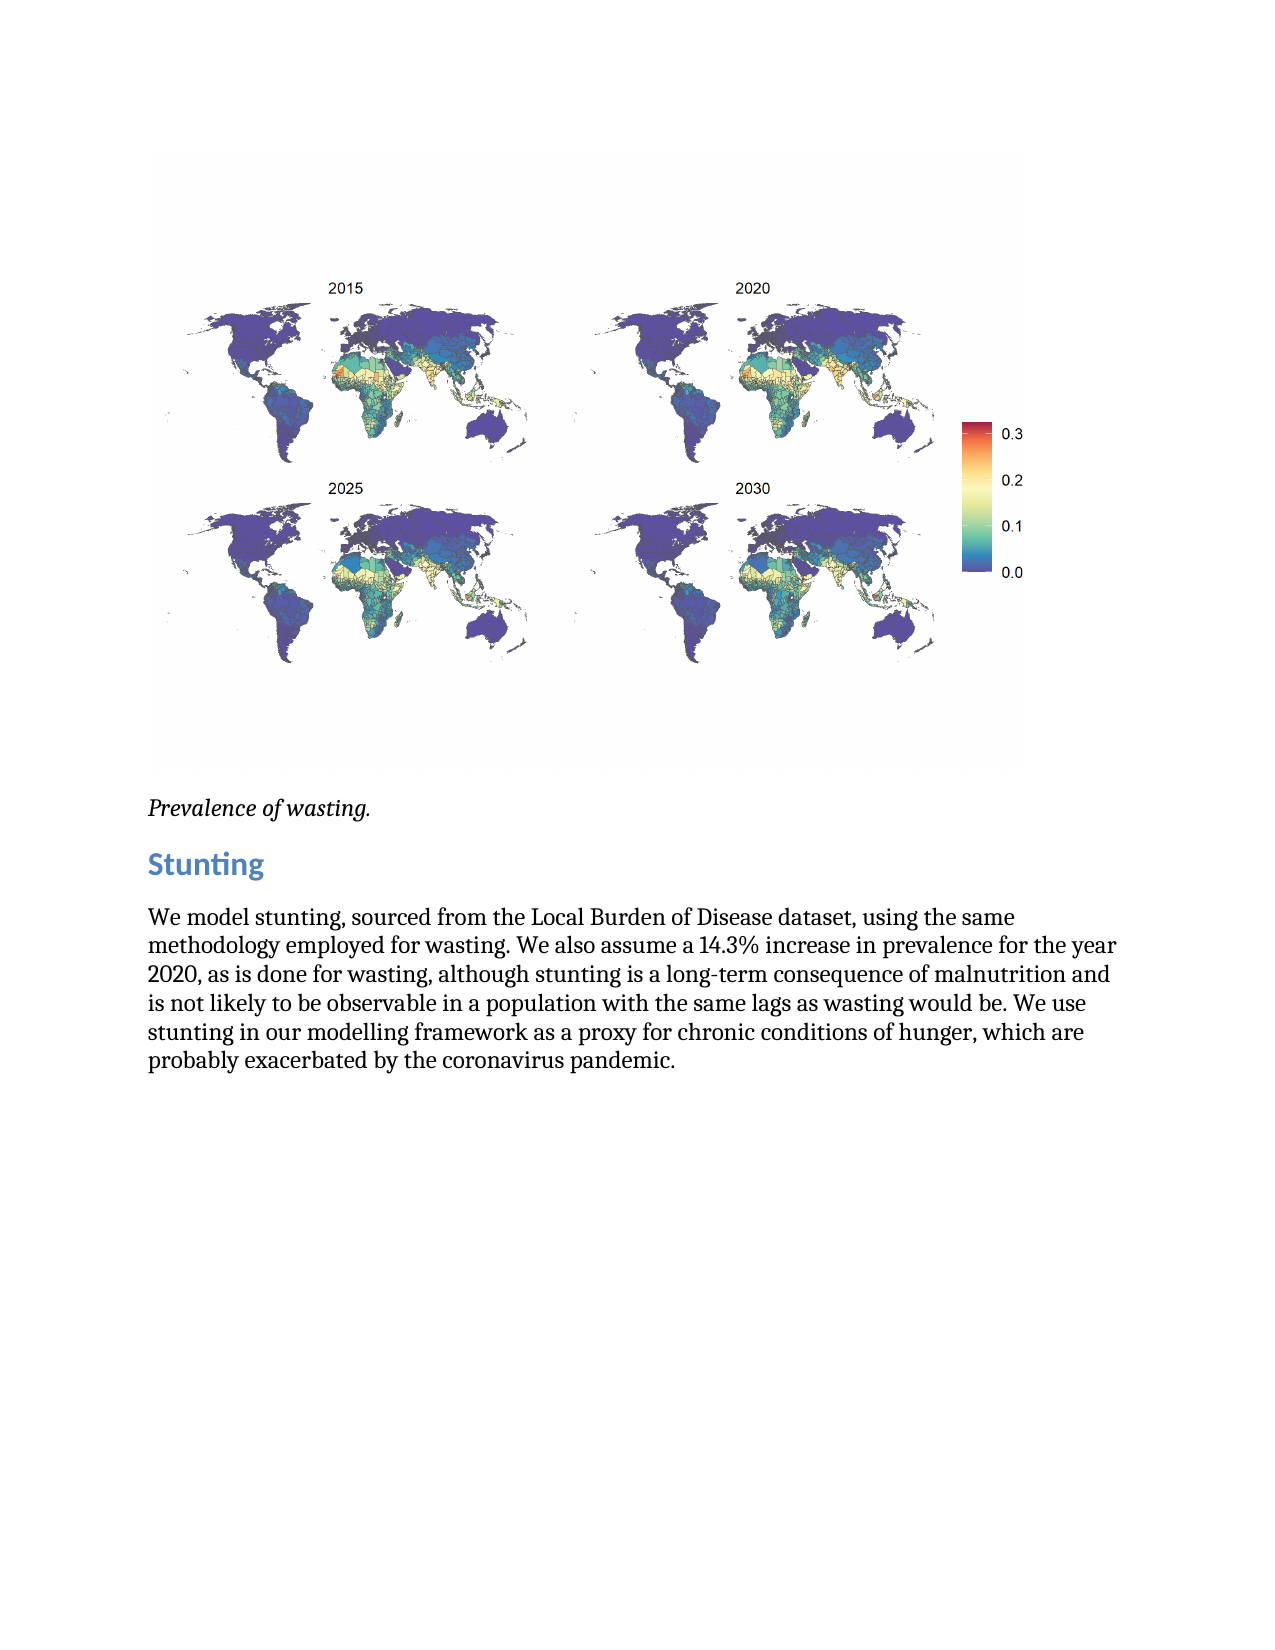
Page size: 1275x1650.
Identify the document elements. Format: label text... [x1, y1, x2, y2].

subtitle Stunting [148, 843, 1127, 884]
text We model stunting, sourced from the Local Burden of Disease dataset, using the same methodology employed for wasting. We also assume a 14.3% increase in prevalence for the year 2020, as is done for wasting, although stunting is a long-term consequence of malnutrition and is not likely to be observable in a population with the same lags as wasting would be. We use stunting in our modelling framework as a proxy for chronic conditions of hunger, which are probably exacerbated by the coronavirus pandemic. [148, 902, 1127, 1075]
picture [147, 147, 1023, 773]
text Prevalence of wasting. [148, 793, 1127, 822]
